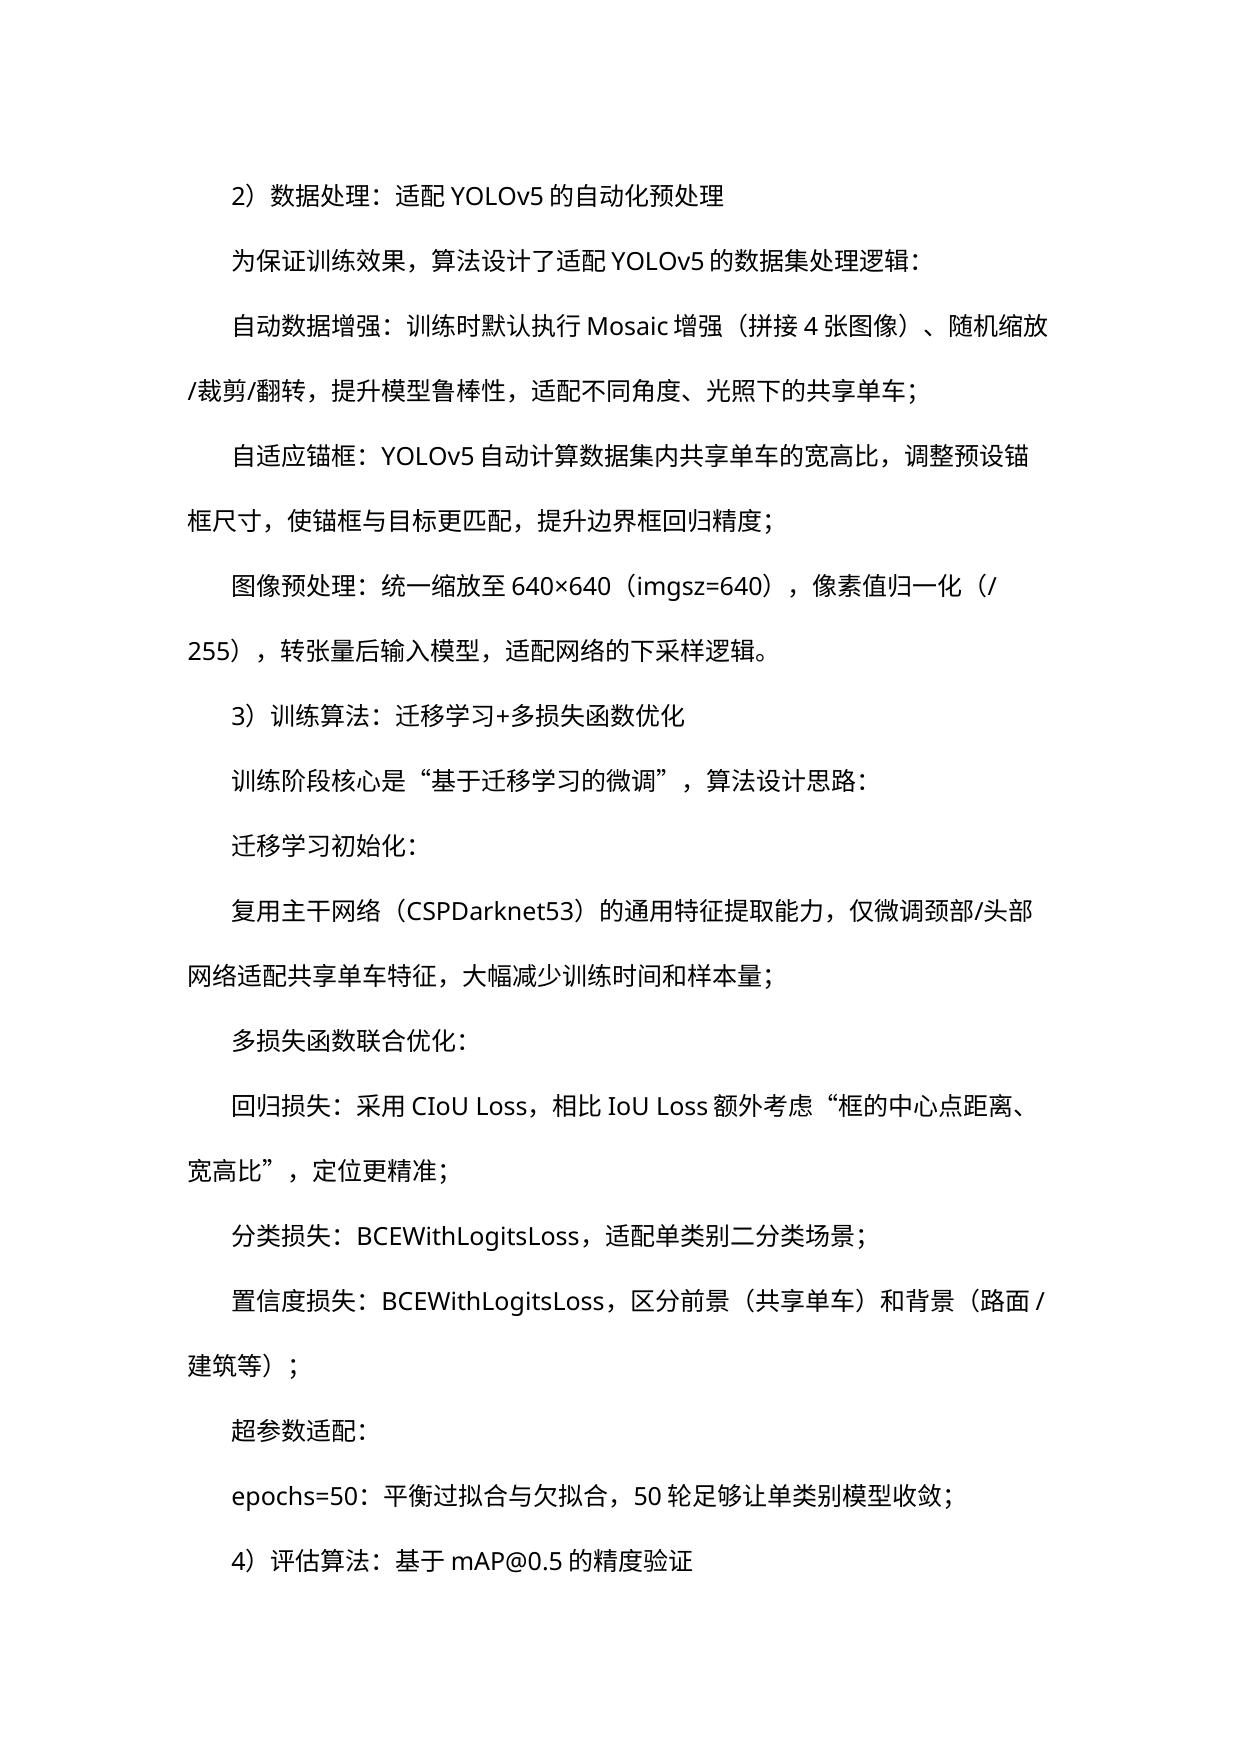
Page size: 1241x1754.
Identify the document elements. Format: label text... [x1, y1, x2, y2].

text 3）训练算法：迁移学习+多损失函数优化 [187, 682, 1053, 747]
text 自动数据增强：训练时默认执行Mosaic增强（拼接4张图像）、随机缩放/裁剪/翻转，提升模型鲁棒性，适配不同角度、光照下的共享单车； [187, 292, 1053, 422]
text 4）评估算法：基于mAP@0.5的精度验证 [187, 1527, 1053, 1592]
text 为保证训练效果，算法设计了适配YOLOv5的数据集处理逻辑： [187, 227, 1053, 292]
text 多损失函数联合优化： [187, 1007, 1053, 1072]
text 图像预处理：统一缩放至640×640（imgsz=640），像素值归一化（/255），转张量后输入模型，适配网络的下采样逻辑。 [187, 552, 1053, 682]
text 置信度损失：BCEWithLogitsLoss，区分前景（共享单车）和背景（路面 / 建筑等）； [187, 1267, 1053, 1397]
text 分类损失：BCEWithLogitsLoss，适配单类别二分类场景； [187, 1202, 1053, 1267]
text 超参数适配： [187, 1397, 1053, 1462]
text 2）数据处理：适配YOLOv5的自动化预处理 [187, 162, 1053, 227]
text epochs=50：平衡过拟合与欠拟合，50轮足够让单类别模型收敛； [187, 1462, 1053, 1527]
text 复用主干网络（CSPDarknet53）的通用特征提取能力，仅微调颈部/头部网络适配共享单车特征，大幅减少训练时间和样本量； [187, 877, 1053, 1007]
text 迁移学习初始化： [187, 812, 1053, 877]
text 训练阶段核心是“基于迁移学习的微调”，算法设计思路： [187, 747, 1053, 812]
text 自适应锚框：YOLOv5自动计算数据集内共享单车的宽高比，调整预设锚框尺寸，使锚框与目标更匹配，提升边界框回归精度； [187, 422, 1053, 552]
text 回归损失：采用CIoU Loss，相比IoU Loss额外考虑“框的中心点距离、宽高比”，定位更精准； [187, 1072, 1053, 1202]
